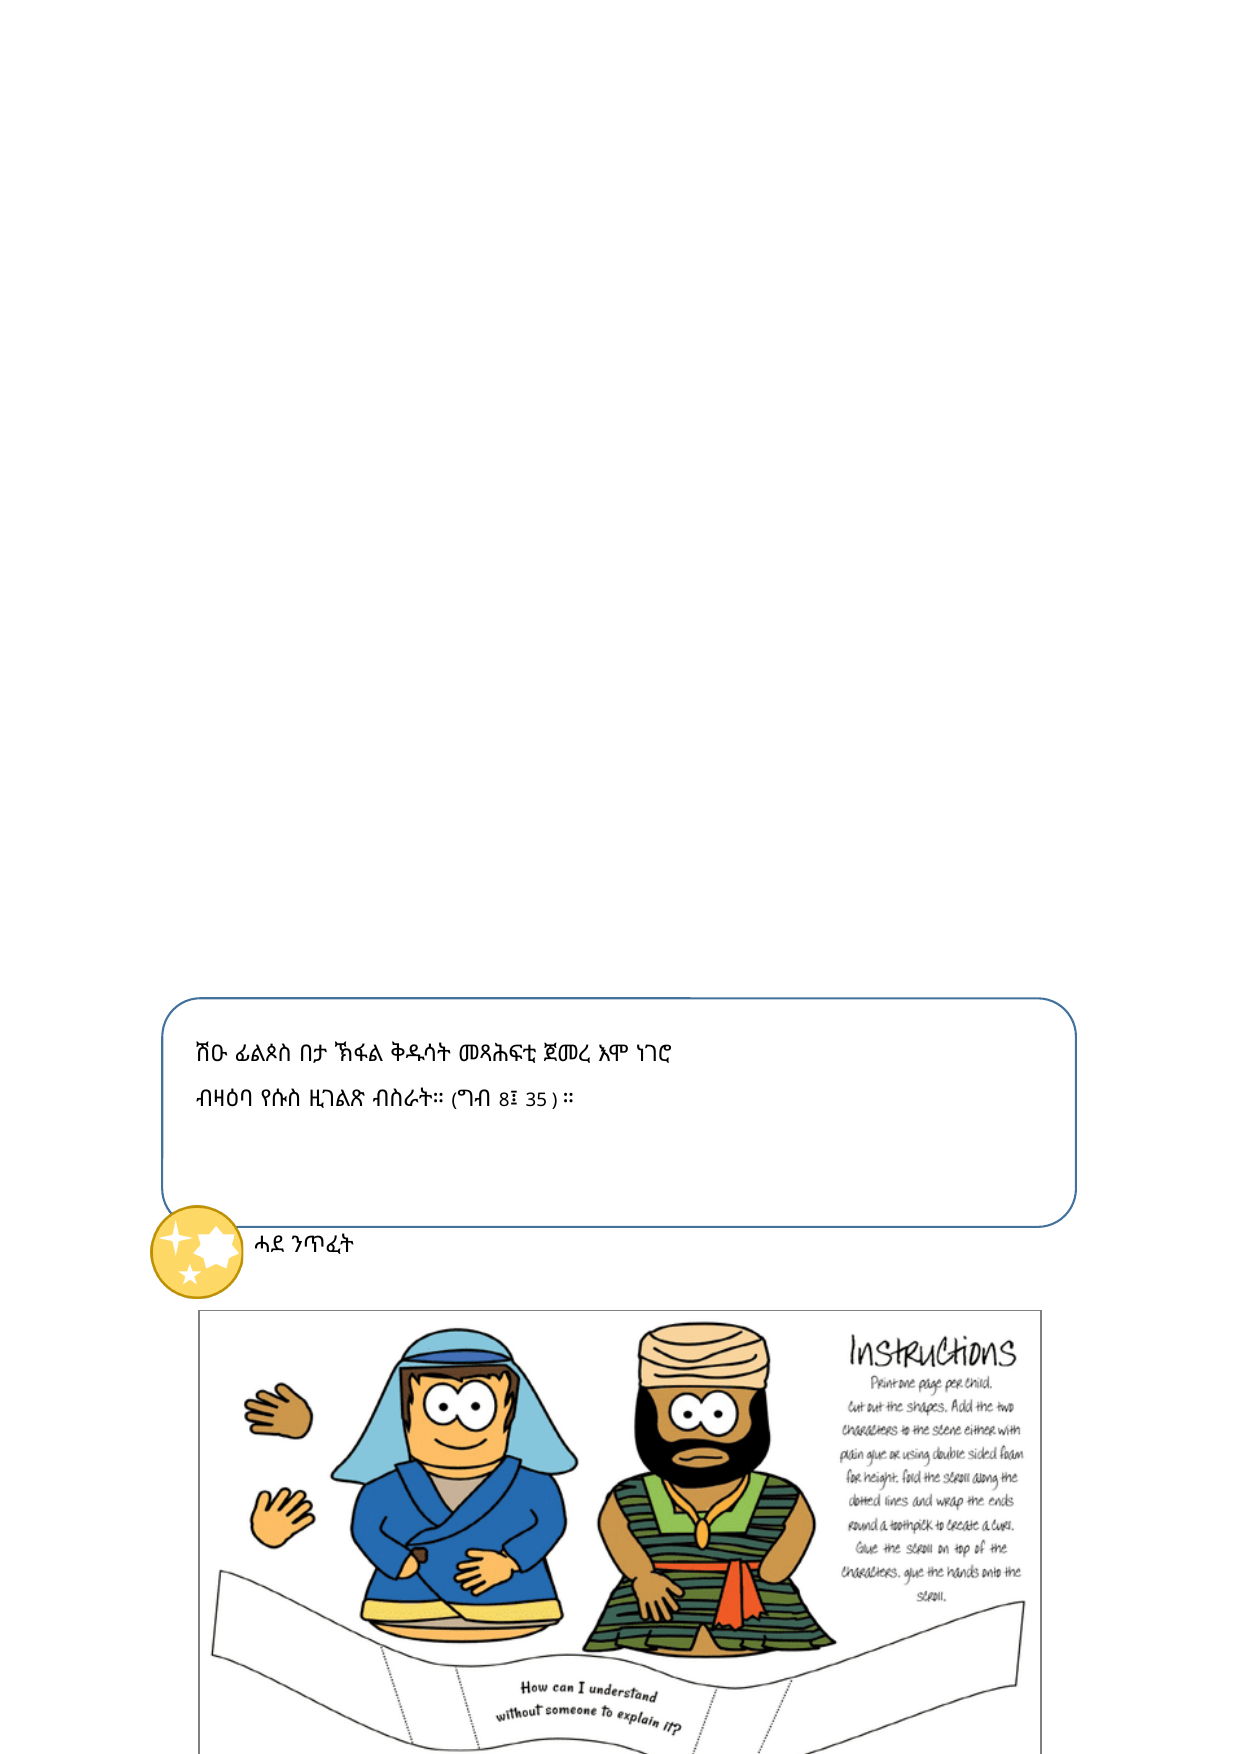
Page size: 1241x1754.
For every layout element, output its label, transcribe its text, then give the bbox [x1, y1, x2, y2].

picture [150, 1205, 244, 1299]
text ሽዑ ፊልጶስ በታ ኽፋል ቅዱሳት መጻሕፍቲ ጀመረ እሞ ነገሮ [150, 1040, 1090, 1066]
text ብዛዕባ የሱስ ዚገልጽ ብስራት። (ግብ 8፤ 35 ) ። [150, 1085, 1090, 1112]
picture [200, 1311, 1040, 1754]
text ሓደ ንጥፈት [244, 1231, 1090, 1258]
